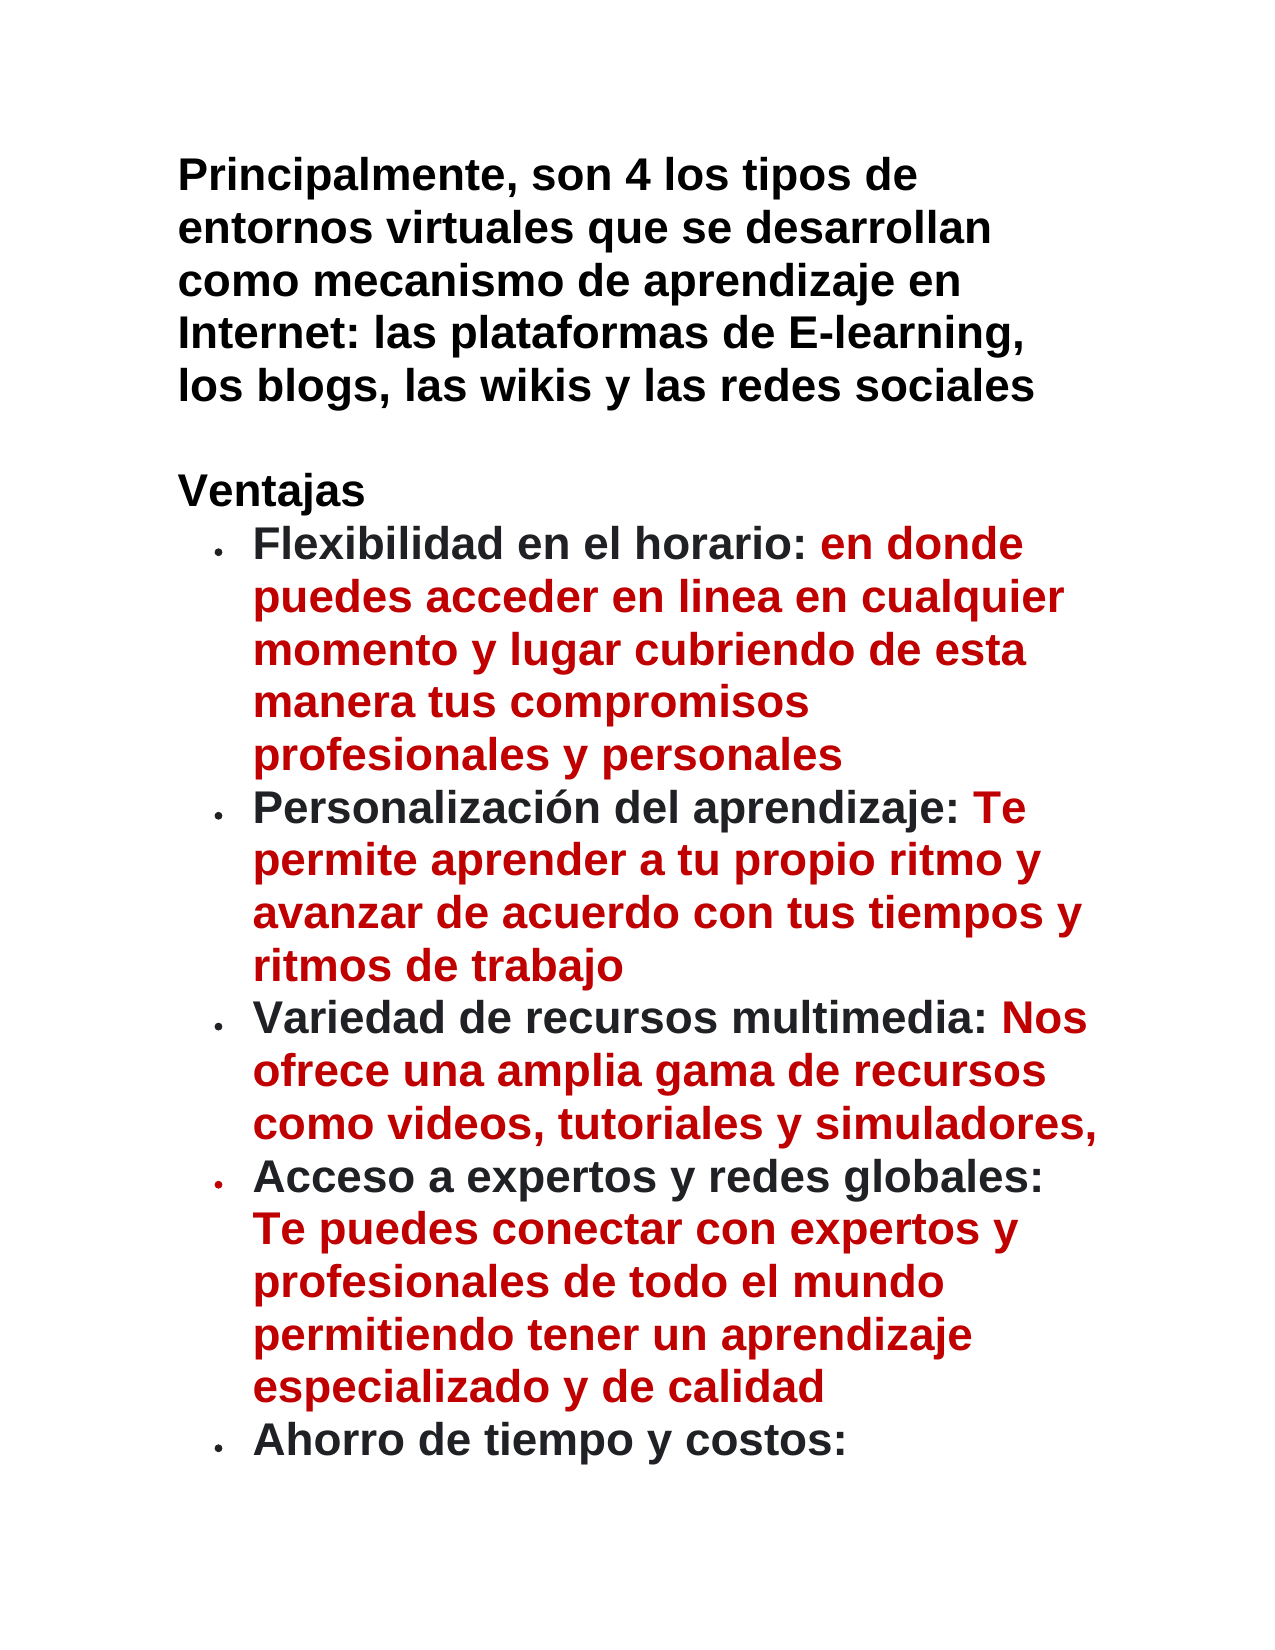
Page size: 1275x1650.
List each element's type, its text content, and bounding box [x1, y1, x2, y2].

list Personalización del aprendizaje: Te permite aprender a tu propio ritmo y avanzar de acuerdo con tus tiempos y ritmos de trabajo [215, 780, 1098, 991]
list Acceso a expertos y redes globales: Te puedes conectar con expertos y profesionales de todo el mundo permitiendo tener un aprendizaje especializado y de calidad [215, 1149, 1098, 1413]
text Ventajas [177, 464, 1098, 517]
list Flexibilidad en el horario: en donde puedes acceder en linea en cualquier momento y lugar cubriendo de esta manera tus compromisos profesionales y personales [215, 517, 1098, 780]
list Ahorro de tiempo y costos: [215, 1413, 1098, 1465]
text Principalmente, son 4 los tipos de entornos virtuales que se desarrollan como mecanismo de aprendizaje en Internet: las plataformas de E-learning, los blogs, las wikis y las redes sociales [177, 148, 1098, 411]
list Variedad de recursos multimedia: Nos ofrece una amplia gama de recursos como videos, tutoriales y simuladores, [215, 991, 1098, 1149]
